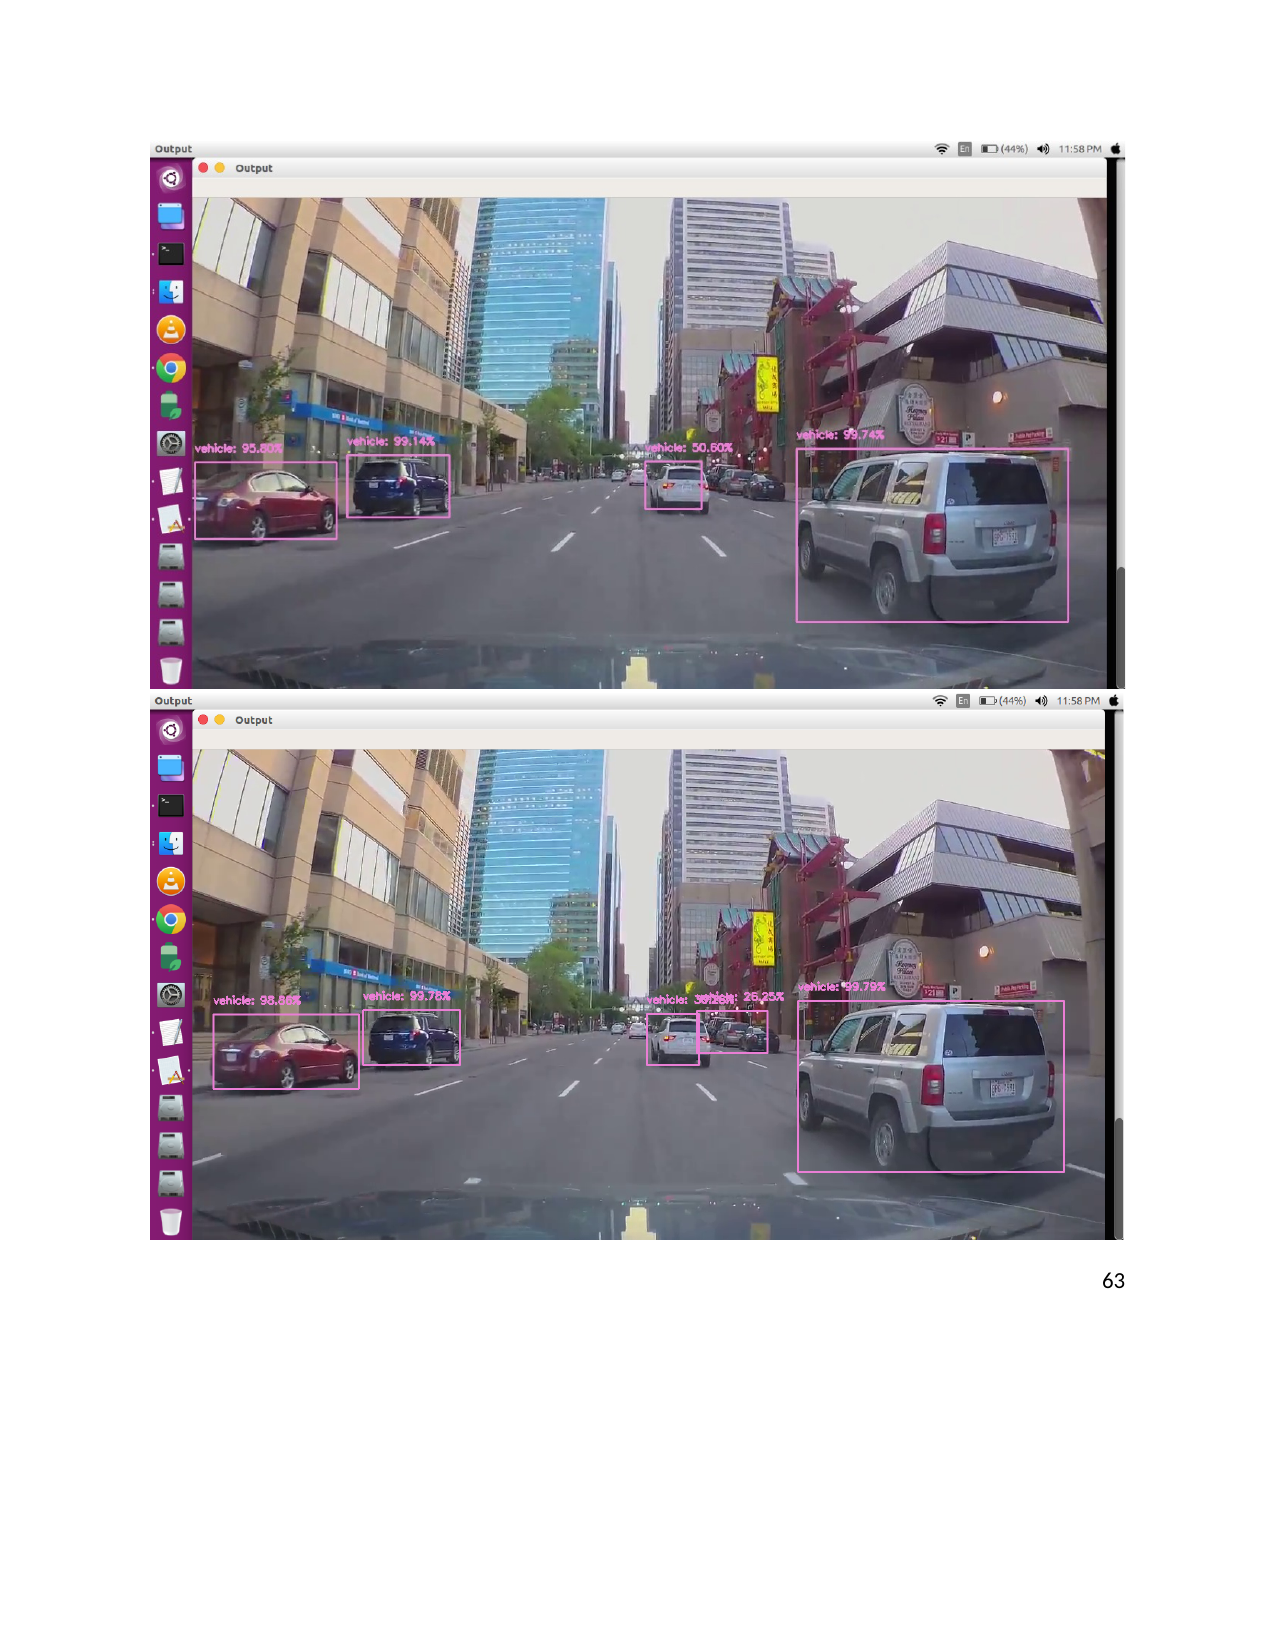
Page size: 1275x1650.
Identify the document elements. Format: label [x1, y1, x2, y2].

picture [150, 692, 1124, 1240]
picture [150, 140, 1125, 689]
